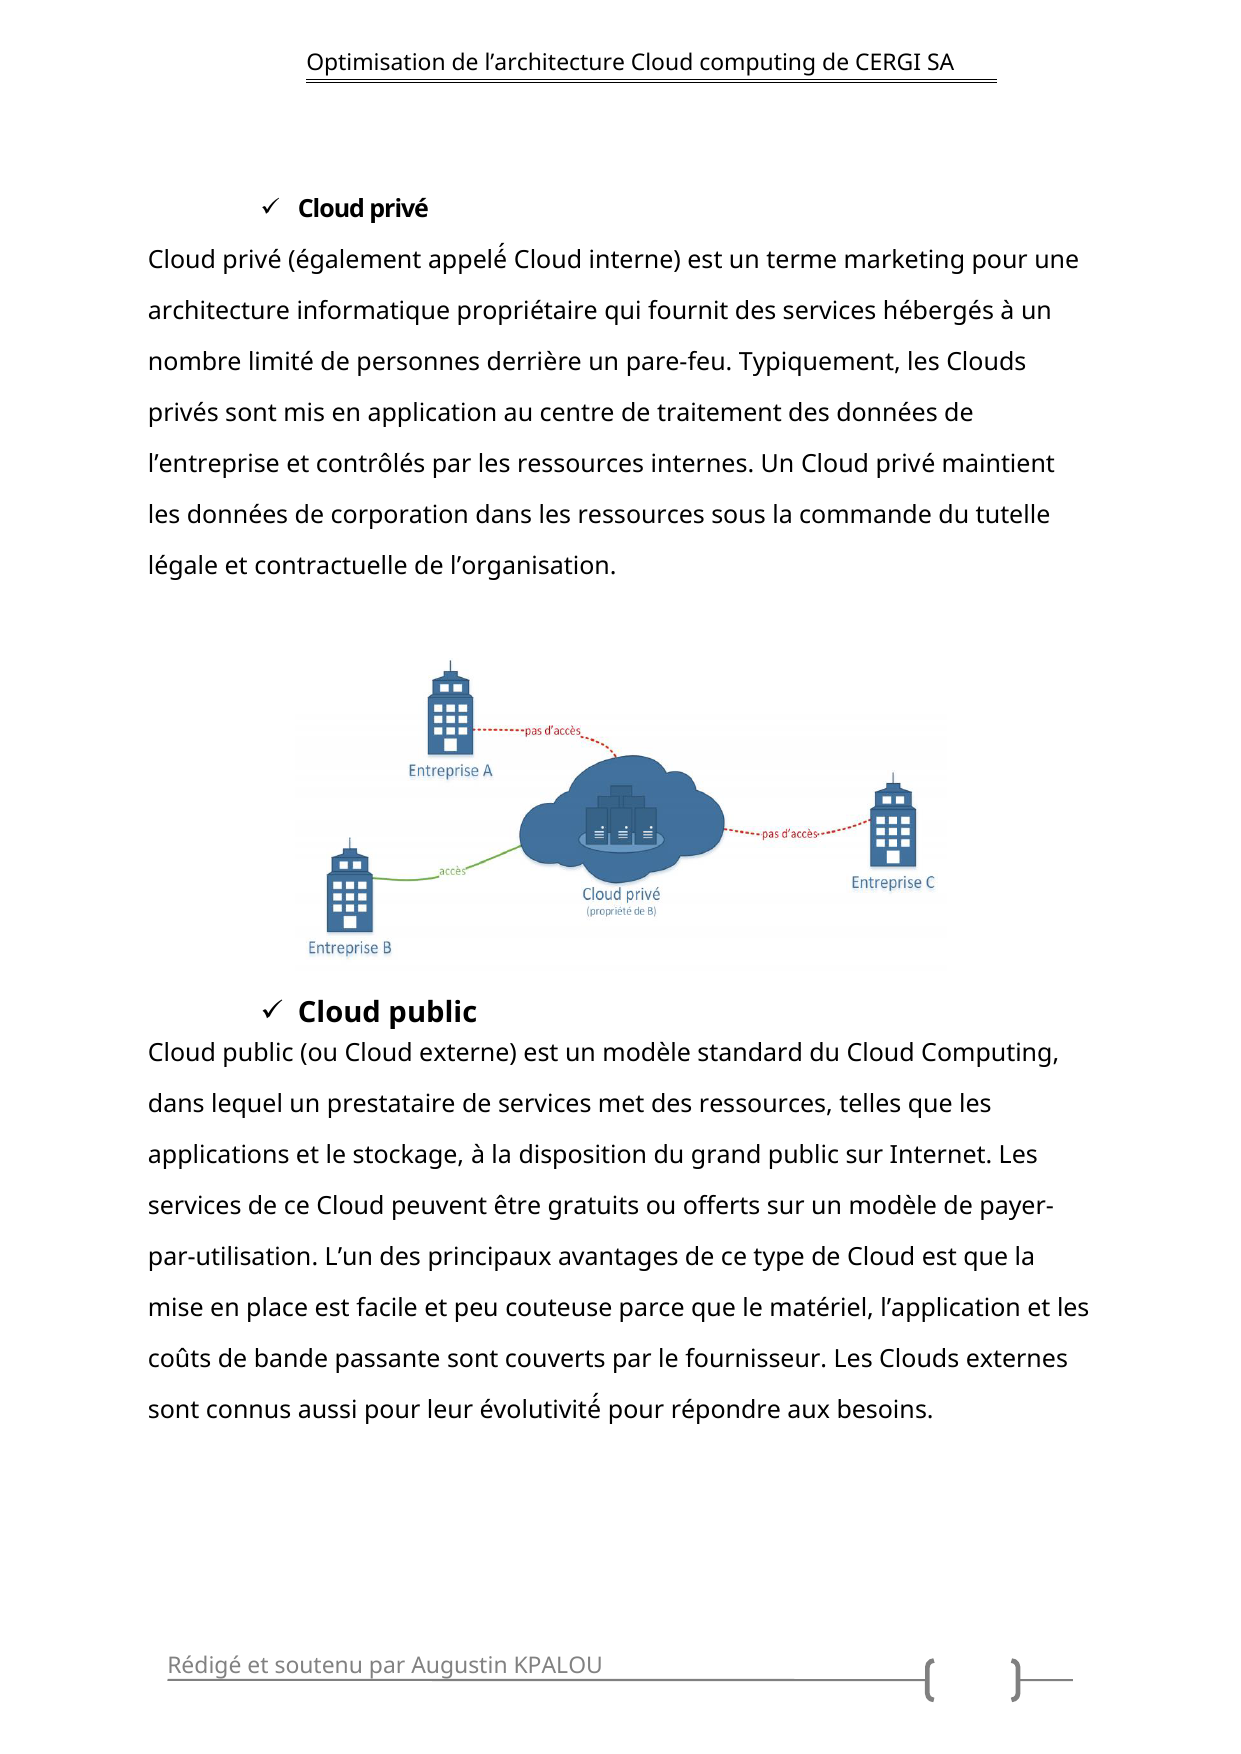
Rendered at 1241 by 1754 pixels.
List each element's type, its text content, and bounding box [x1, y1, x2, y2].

title Cloud privé [260, 191, 1093, 225]
subtitle Cloud public [260, 992, 1093, 1031]
text Cloud privé (également appelé́ Cloud interne) est un terme marketing pour une architecture informatique propriétaire qui fournit des services hébergés à un nombre limité de personnes derrière un pare-feu. Typiquement, les Clouds privés sont mis en application au centre de traitement des données de l’entreprise et contrôlés par les ressources internes. Un Cloud privé maintient les données de corporation dans les ressources sous la commande du tutelle légale et contractuelle de l’organisation. [148, 242, 1093, 582]
text Cloud public (ou Cloud externe) est un modèle standard du Cloud Computing, dans lequel un prestataire de services met des ressources, telles que les applications et le stockage, à la disposition du grand public sur Internet. Les services de ce Cloud peuvent être gratuits ou offerts sur un modèle de payer-par-utilisation. L’un des principaux avantages de ce type de Cloud est que la mise en place est facile et peu couteuse parce que le matériel, l’application et les coûts de bande passante sont couverts par le fournisseur. Les Clouds externes sont connus aussi pour leur évolutivité́ pour répondre aux besoins. [148, 1034, 1093, 1426]
